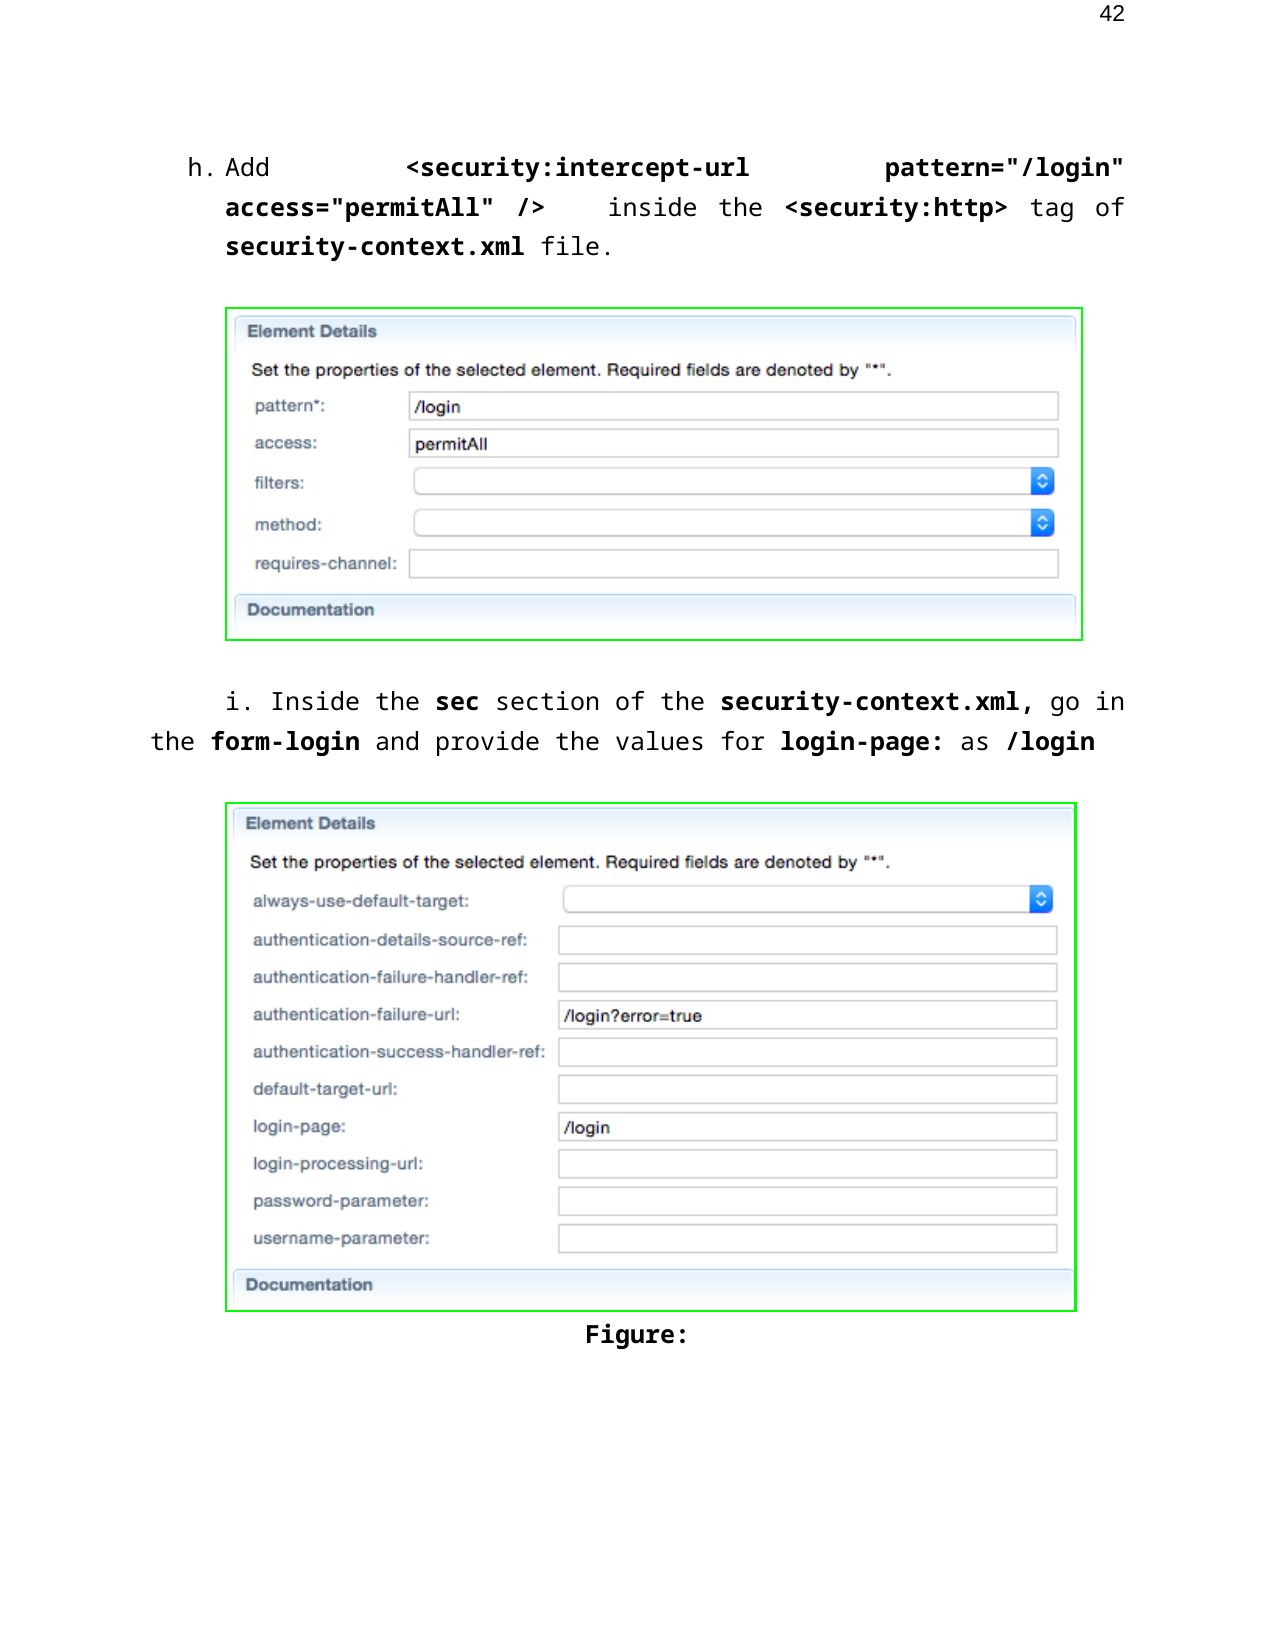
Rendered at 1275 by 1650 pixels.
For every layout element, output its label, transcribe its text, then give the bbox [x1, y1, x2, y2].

text Figure: [150, 1316, 1125, 1350]
list Add <security:intercept-url pattern="/login" access="permitAll" /> inside the <security:http> tag of security-context.xml file. [187, 150, 1125, 262]
text i. Inside the sec section of the security-context.xml, go in the form-login and provide the values for login-page: as /login [150, 684, 1125, 757]
picture [227, 309, 1081, 639]
picture [227, 804, 1074, 1310]
